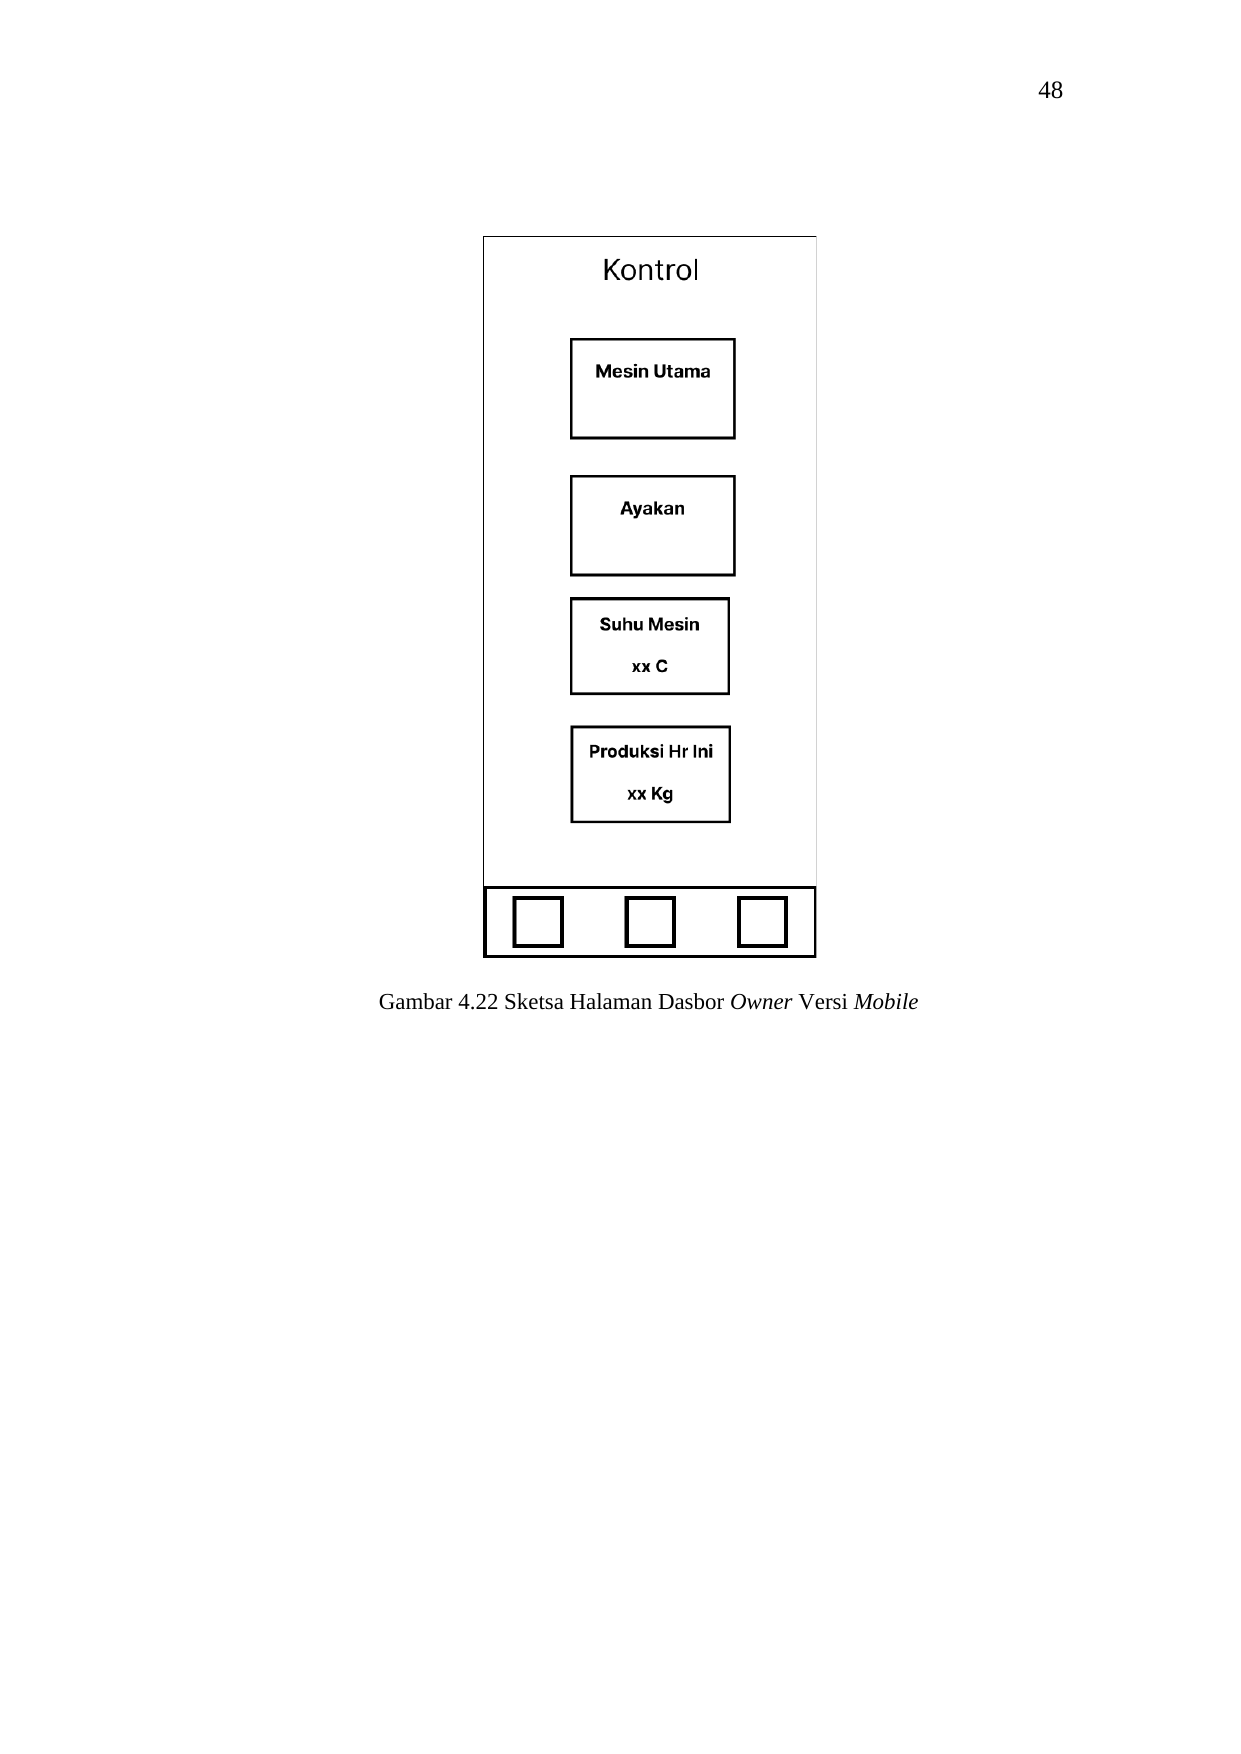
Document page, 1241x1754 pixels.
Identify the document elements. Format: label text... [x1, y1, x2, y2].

text Gambar 4.22 Sketsa Halaman Dasbor Owner Versi Mobile [236, 988, 1063, 1015]
picture [483, 236, 817, 958]
